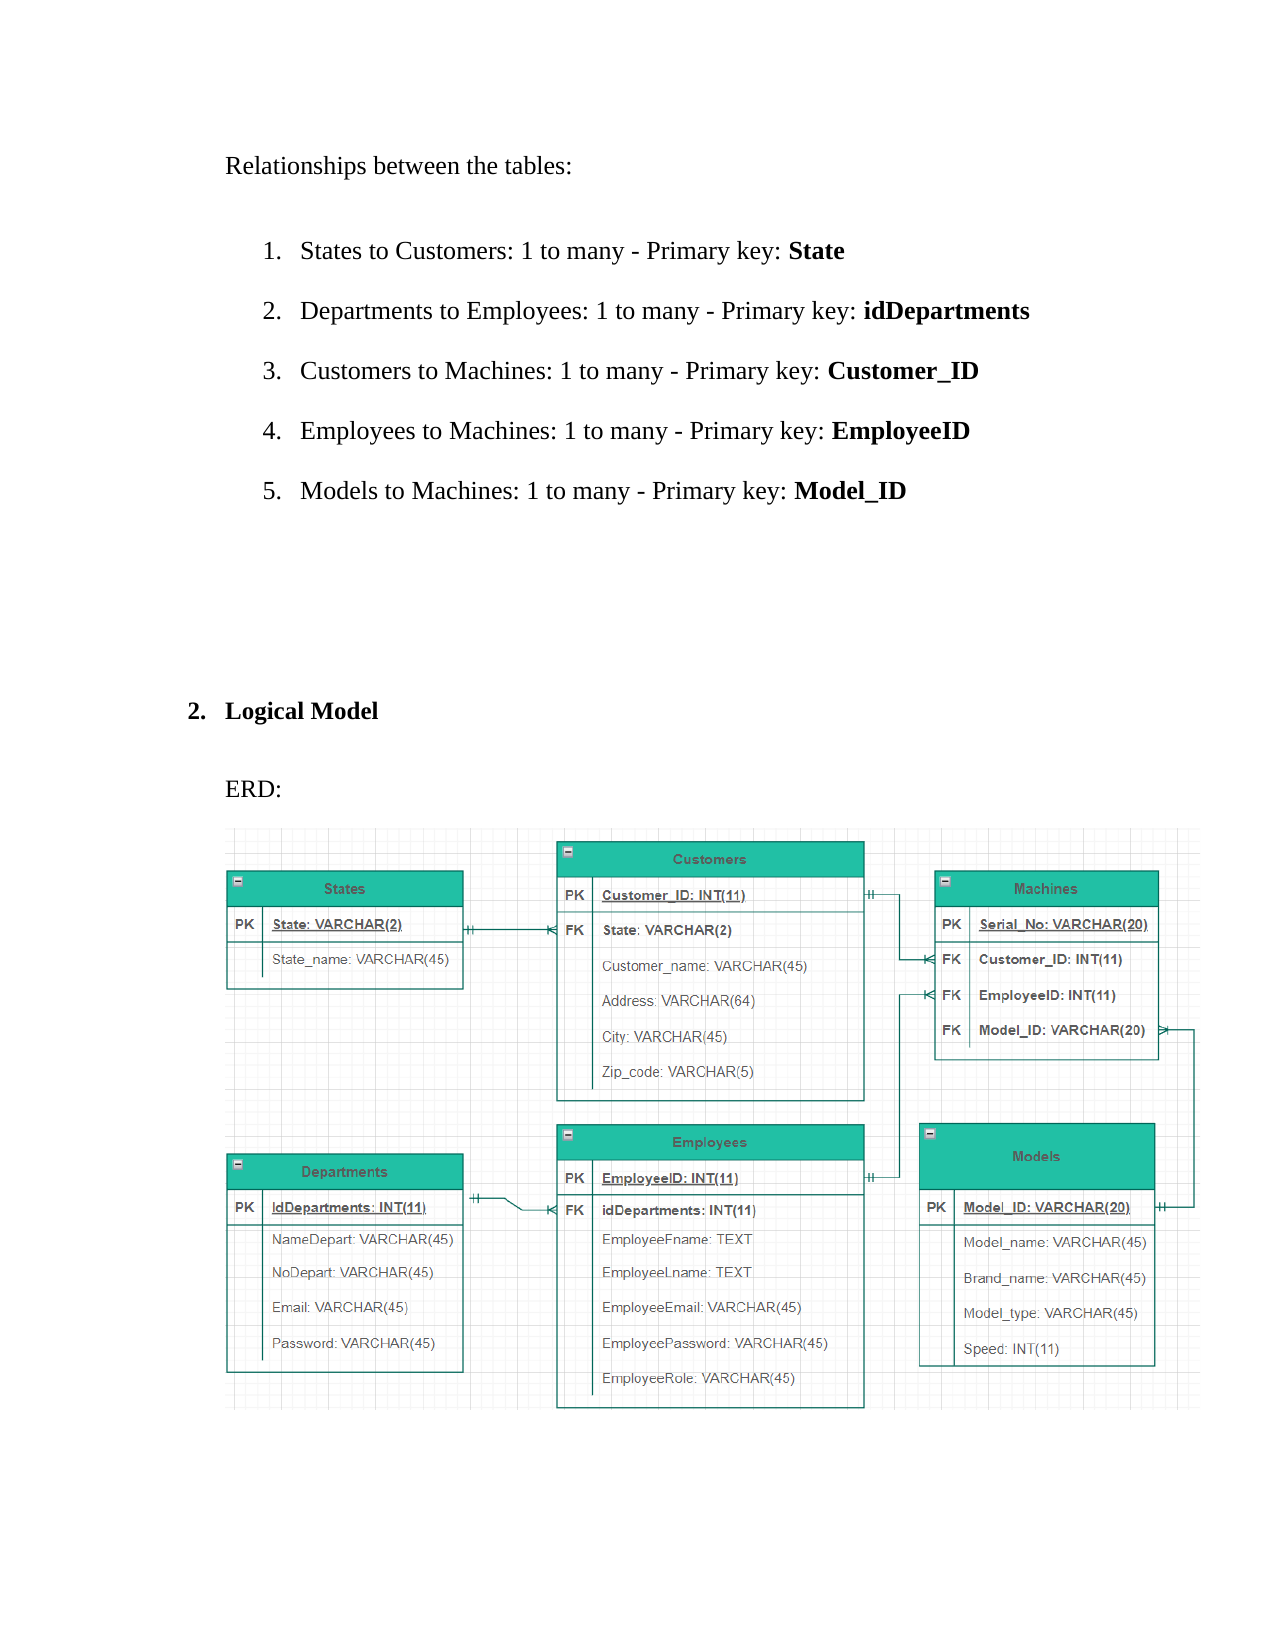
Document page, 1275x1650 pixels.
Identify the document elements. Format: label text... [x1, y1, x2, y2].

list States to Customers: 1 to many - Primary key: State [262, 235, 1125, 265]
text ERD: [225, 774, 1125, 803]
list Customers to Machines: 1 to many - Primary key: Customer_ID [262, 355, 1125, 385]
text Relationships between the tables: [150, 150, 1125, 180]
list Models to Machines: 1 to many - Primary key: Model_ID [262, 475, 1125, 505]
subtitle Logical Model [187, 696, 1125, 725]
list Employees to Machines: 1 to many - Primary key: EmployeeID [262, 415, 1125, 445]
picture [225, 828, 1200, 1410]
list Departments to Employees: 1 to many - Primary key: idDepartments [262, 295, 1125, 325]
